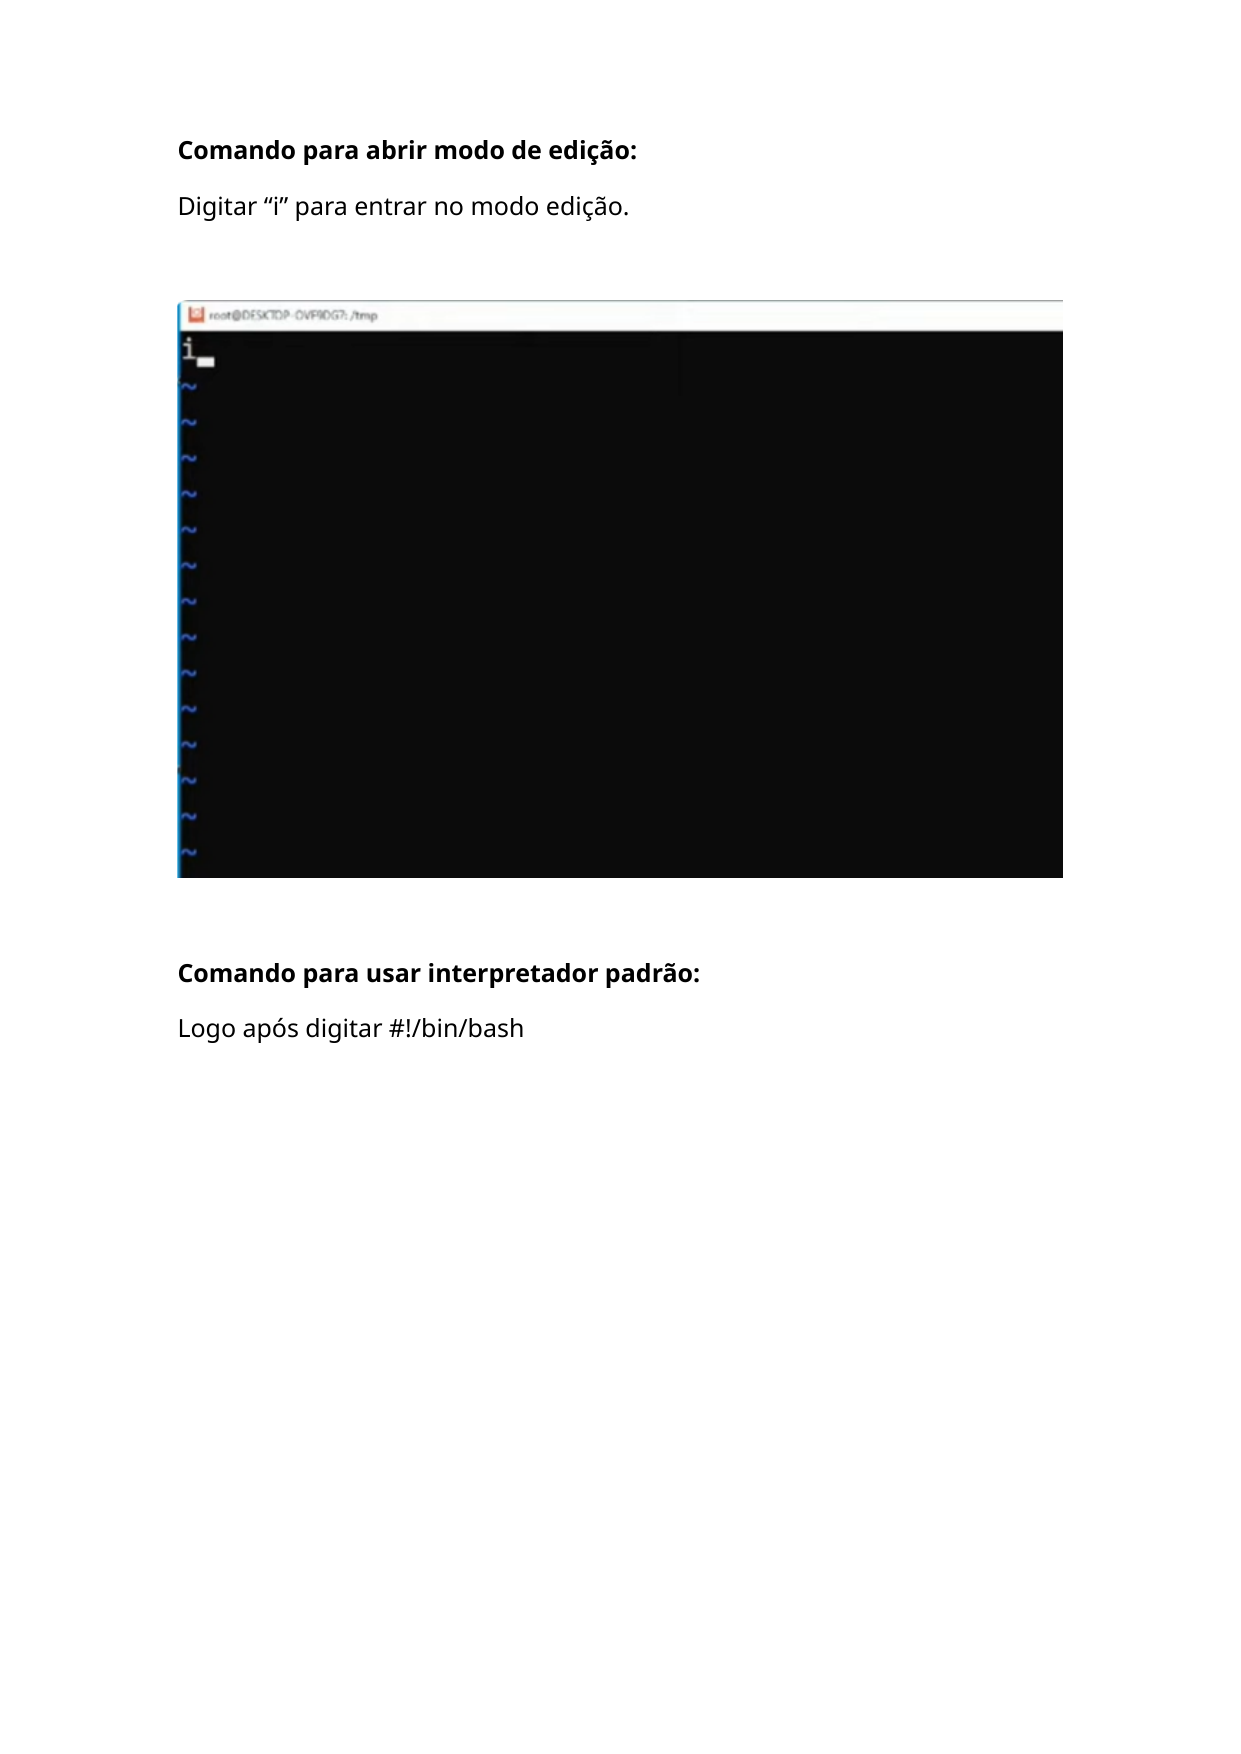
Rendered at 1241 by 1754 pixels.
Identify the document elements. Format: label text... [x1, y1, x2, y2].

text Comando para abrir modo de edição: [177, 133, 1063, 167]
text Digitar “i” para entrar no modo edição. [177, 189, 1063, 223]
text Logo após digitar #!/bin/bash [177, 1011, 1063, 1045]
text Comando para usar interpretador padrão: [177, 955, 1063, 989]
picture [177, 300, 1063, 878]
